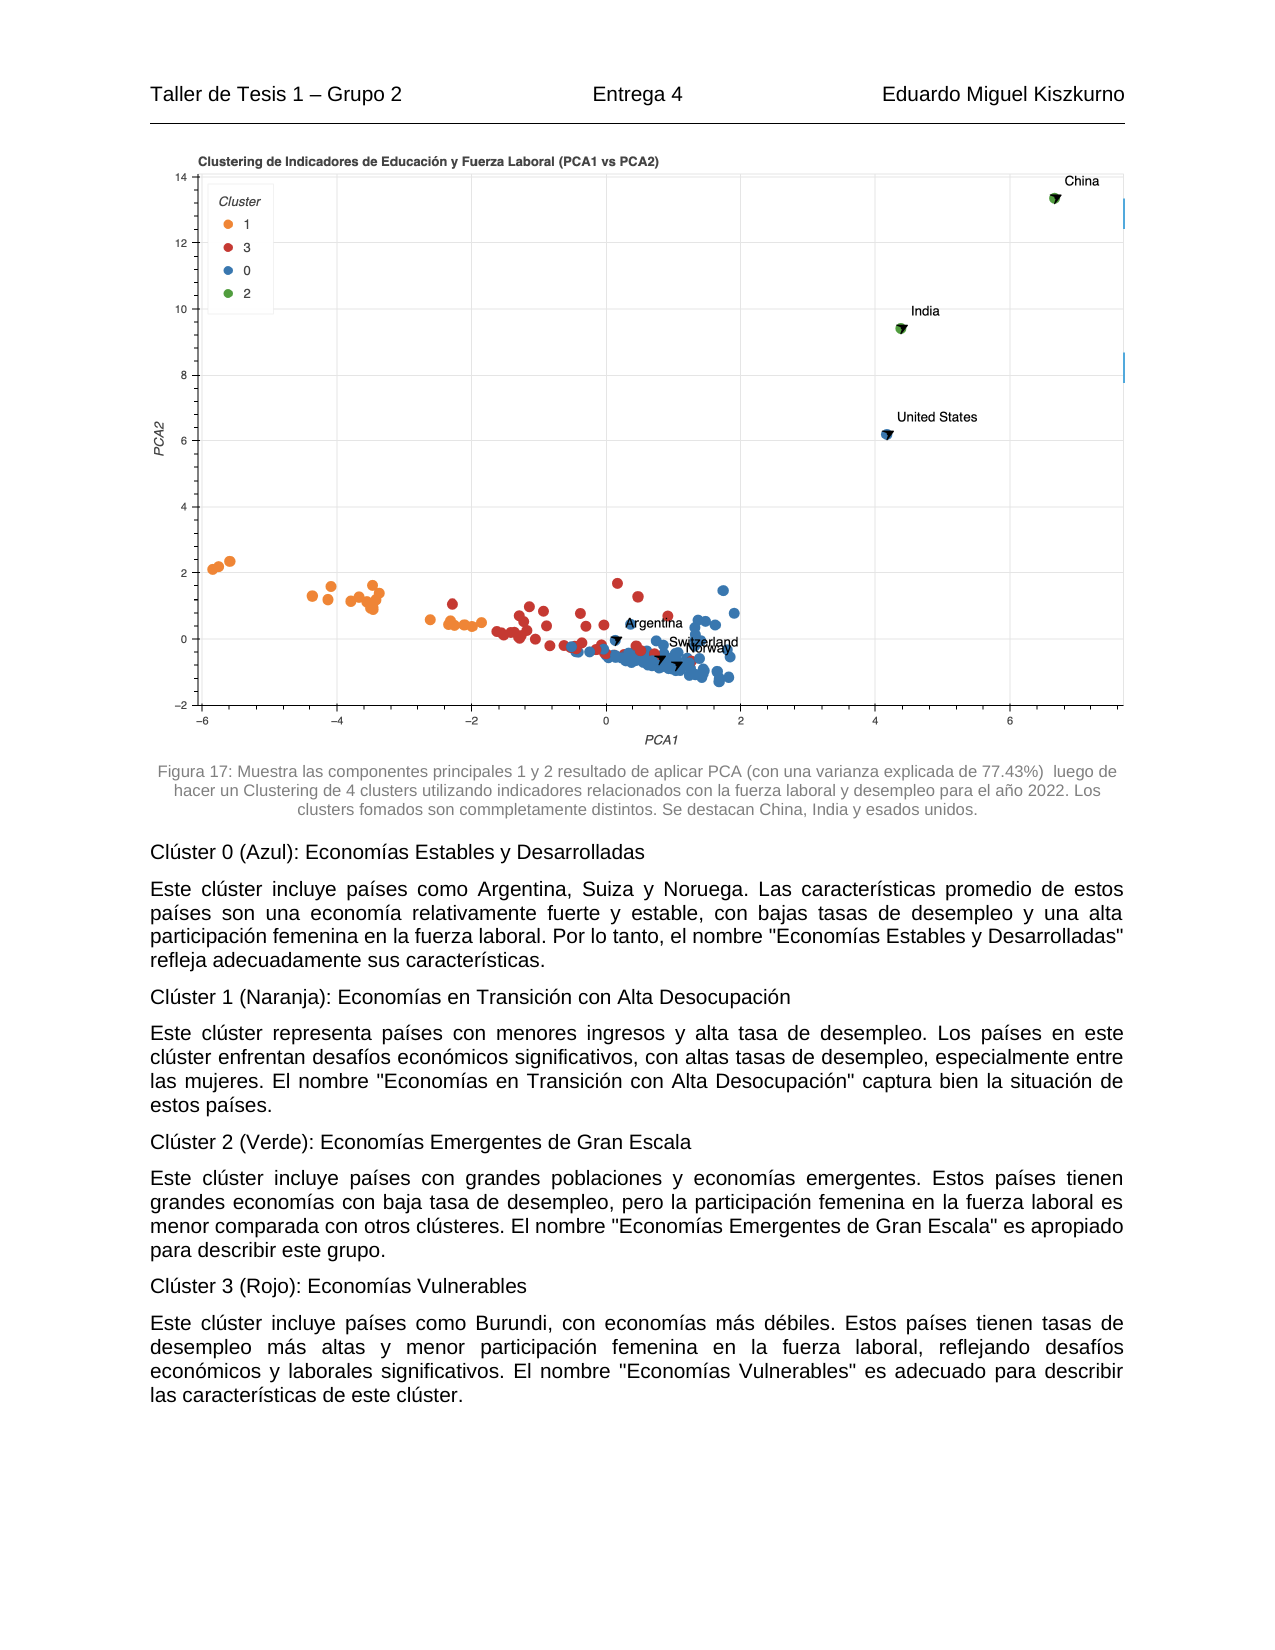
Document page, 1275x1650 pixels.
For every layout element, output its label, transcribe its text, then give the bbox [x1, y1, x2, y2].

text Figura 17: Muestra las componentes principales 1 y 2 resultado de aplicar PCA (con una varianza explicada de 77.43%) luego de hacer un Clustering de 4 clusters utilizando indicadores relacionados con la fuerza laboral y desempleo para el año 2022. Los clusters fomados son commpletamente distintos. Se destacan China, India y esados unidos. [150, 762, 1125, 819]
text Este clúster representa países con menores ingresos y alta tasa de desempleo. Los países en este clúster enfrentan desafíos económicos significativos, con altas tasas de desempleo, especialmente entre las mujeres. El nombre "Economías en Transición con Alta Desocupación" captura bien la situación de estos países. [150, 1021, 1125, 1117]
text Clúster 3 (Rojo): Economías Vulnerables [150, 1274, 1125, 1298]
text Este clúster incluye países como Burundi, con economías más débiles. Estos países tienen tasas de desempleo más altas y menor participación femenina en la fuerza laboral, reflejando desafíos económicos y laborales significativos. El nombre "Economías Vulnerables" es adecuado para describir las características de este clúster. [150, 1311, 1125, 1407]
text Este clúster incluye países con grandes poblaciones y economías emergentes. Estos países tienen grandes economías con baja tasa de desempleo, pero la participación femenina en la fuerza laboral es menor comparada con otros clústeres. El nombre "Economías Emergentes de Gran Escala" es apropiado para describir este grupo. [150, 1166, 1125, 1262]
text Este clúster incluye países como Argentina, Suiza y Noruega. Las características promedio de estos países son una economía relativamente fuerte y estable, con bajas tasas de desempleo y una alta participación femenina en la fuerza laboral. Por lo tanto, el nombre "Economías Estables y Desarrolladas" refleja adecuadamente sus características. [150, 876, 1125, 972]
text Clúster 2 (Verde): Economías Emergentes de Gran Escala [150, 1129, 1125, 1153]
text Clúster 1 (Naranja): Economías en Transición con Alta Desocupación [150, 985, 1125, 1009]
picture [150, 150, 1125, 749]
text Clúster 0 (Azul): Economías Estables y Desarrolladas [150, 840, 1125, 864]
